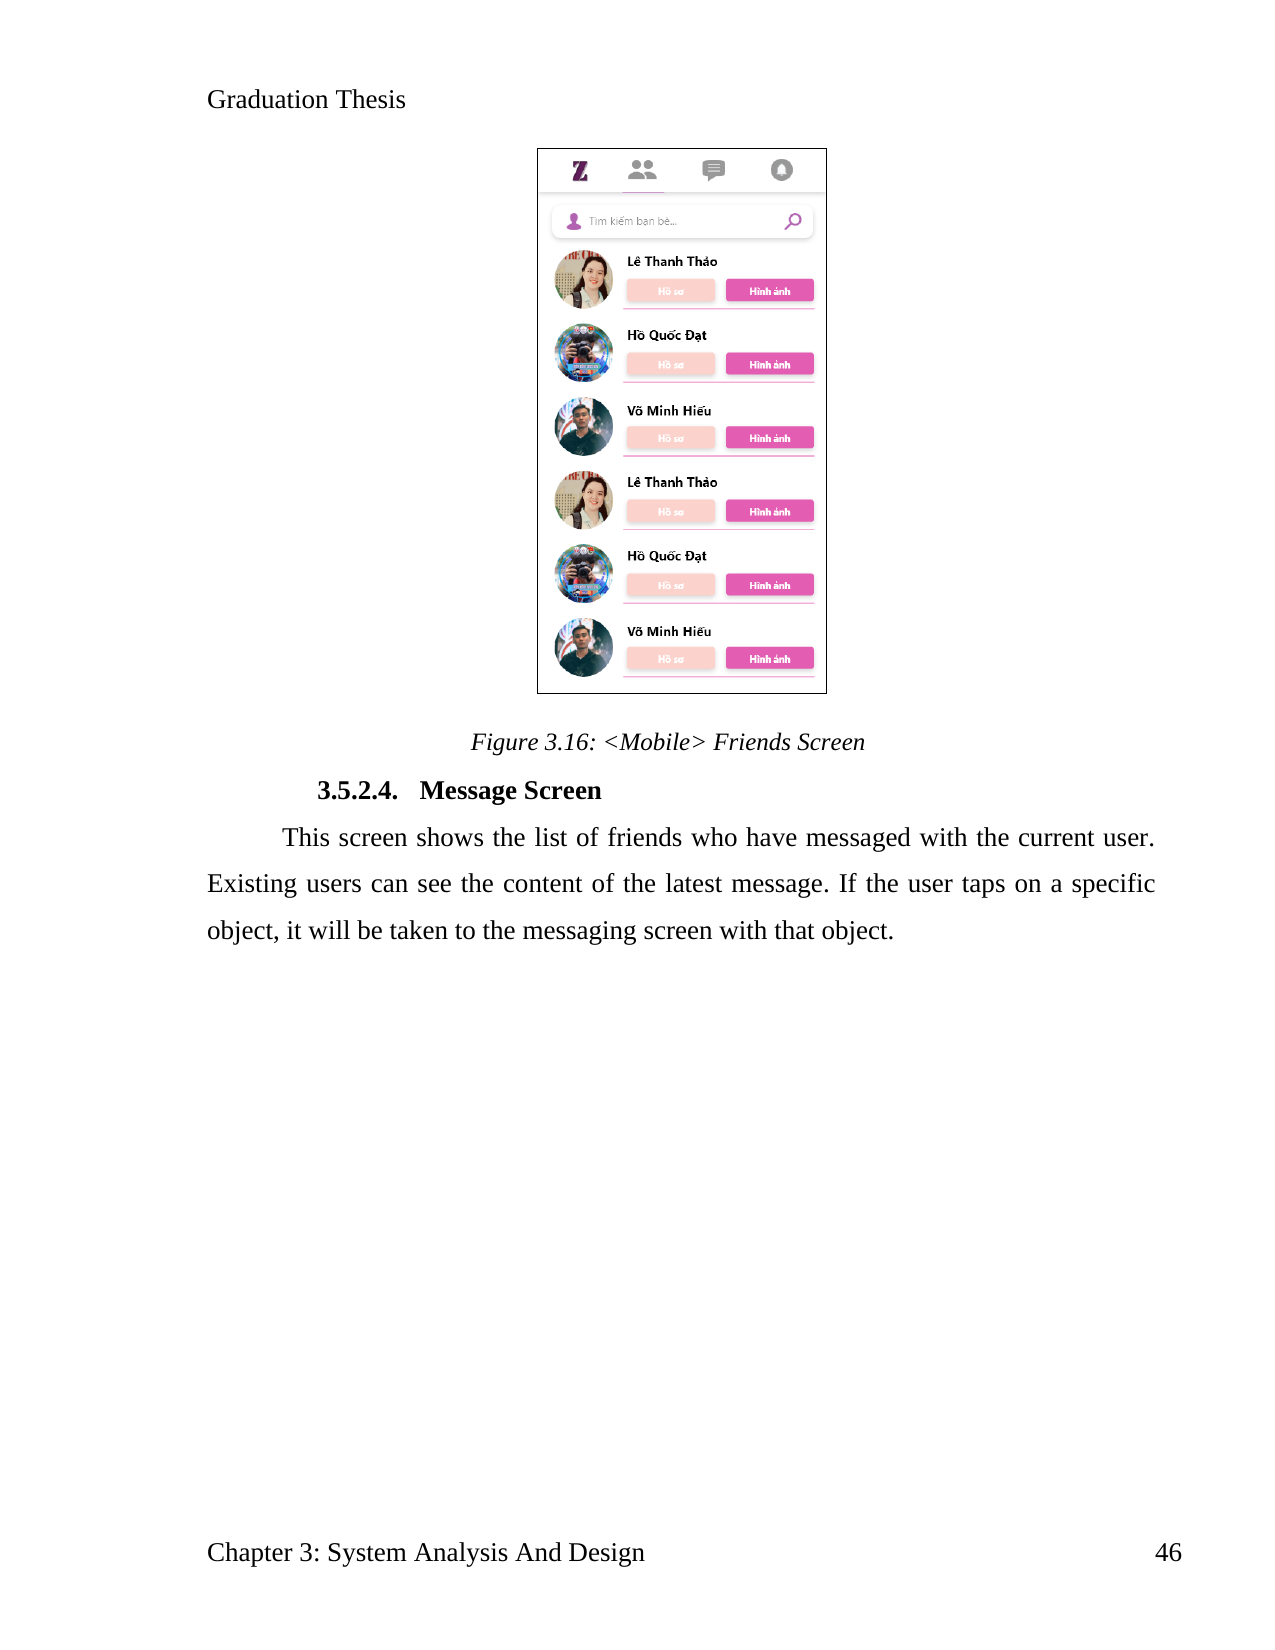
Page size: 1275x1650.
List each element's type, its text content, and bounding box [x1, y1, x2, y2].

subtitle Message Screen [317, 774, 1157, 805]
text <Mobile> Friends Screen [244, 727, 1157, 756]
text This screen shows the list of friends who have messaged with the current user. Existing users can see the content of the latest message. If the user taps on a specific object, it will be taken to the messaging screen with that object. [207, 821, 1157, 945]
picture [538, 149, 826, 693]
